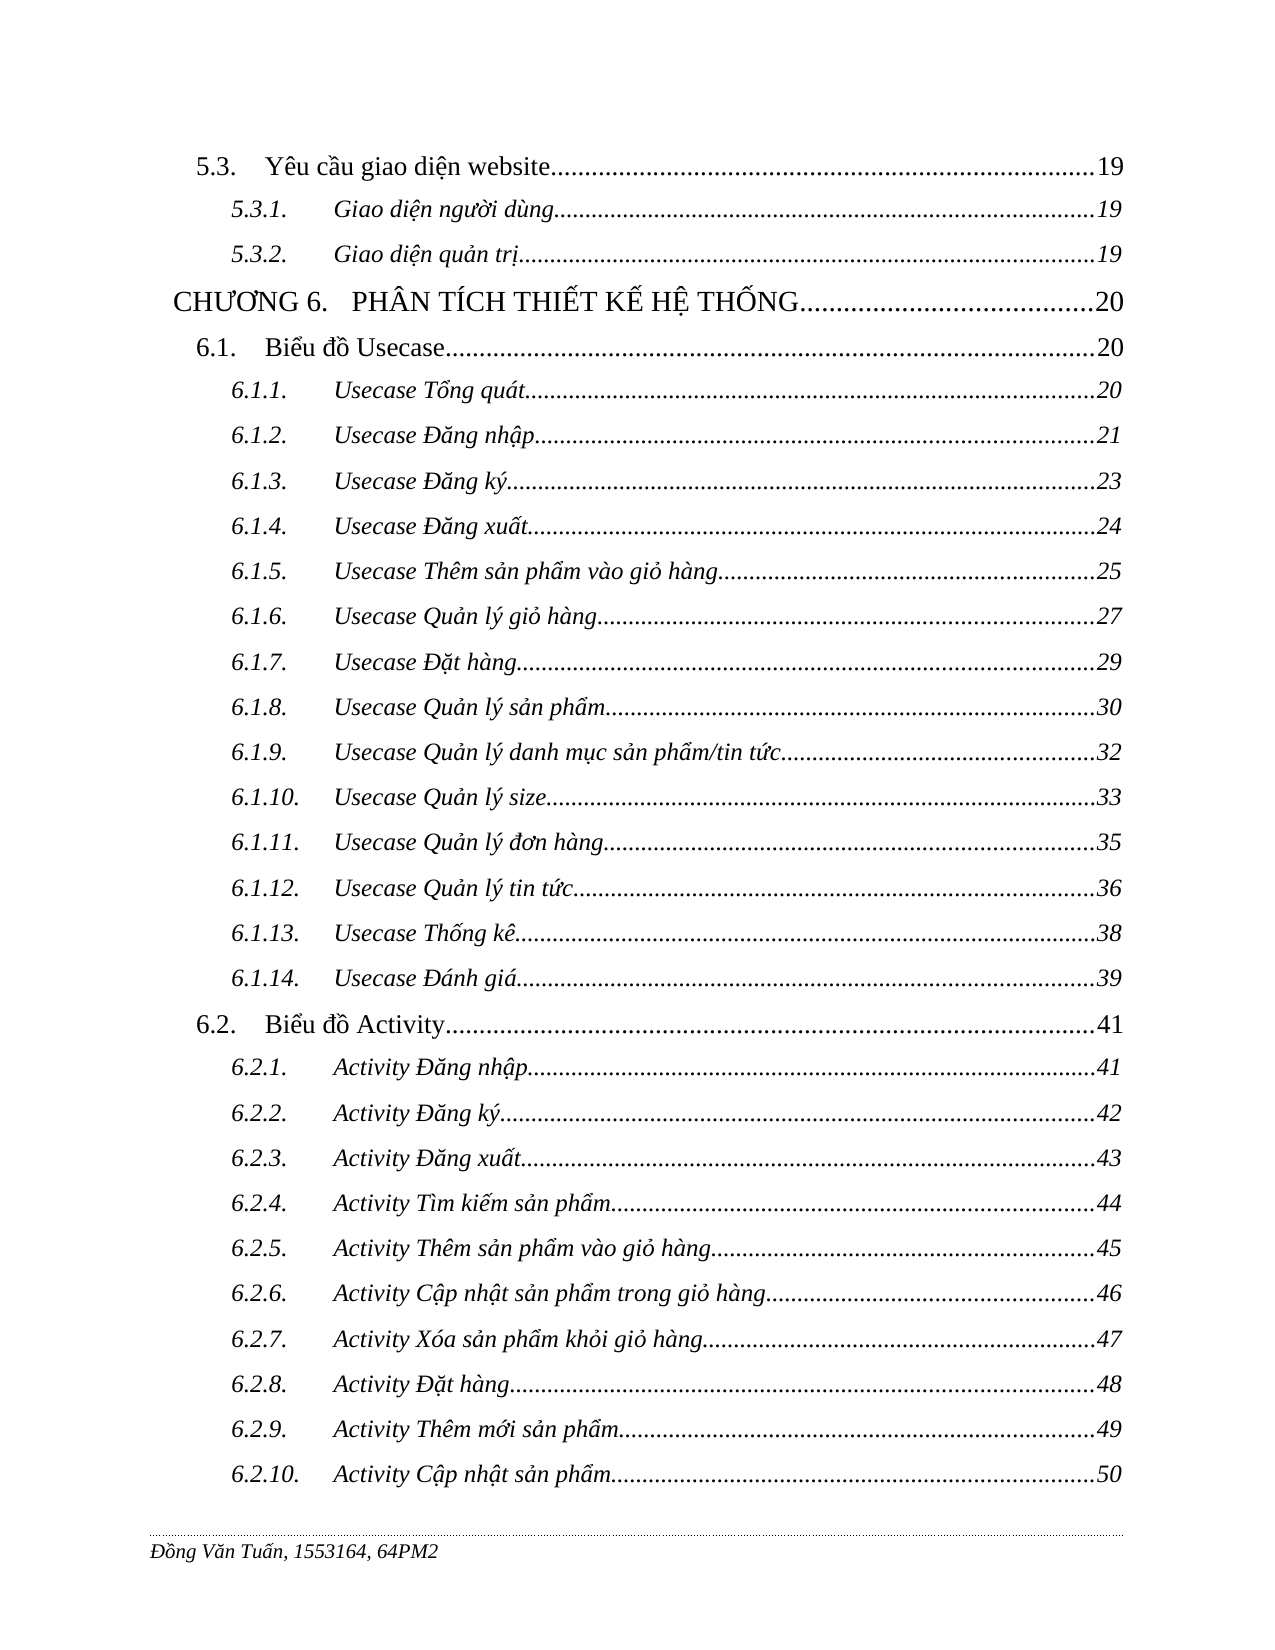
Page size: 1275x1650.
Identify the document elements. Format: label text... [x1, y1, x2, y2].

text 6.1.2. Usecase Đăng nhập 21 [231, 421, 1125, 449]
text 6.1.10. Usecase Quản lý size 33 [231, 782, 1125, 811]
text 6.1.8. Usecase Quản lý sản phẩm 30 [231, 692, 1125, 721]
text 6.2.7. Activity Xóa sản phẩm khỏi giỏ hàng 47 [231, 1324, 1125, 1352]
text 6.1.13. Usecase Thống kê 38 [231, 918, 1125, 947]
text 6.1.11. Usecase Quản lý đơn hàng 35 [231, 827, 1125, 856]
text 6.2.3. Activity Đăng xuất 43 [231, 1143, 1125, 1172]
text 6.2.5. Activity Thêm sản phẩm vào giỏ hàng 45 [231, 1233, 1125, 1262]
text 6.1. Biểu đồ Usecase 20 [196, 331, 1125, 362]
text 5.3. Yêu cầu giao diện website 19 [196, 150, 1125, 181]
text 5.3.2. Giao diện quản trị 19 [231, 239, 1125, 268]
text 6.1.12. Usecase Quản lý tin tức 36 [231, 873, 1125, 901]
text 6.2.2. Activity Đăng ký 42 [231, 1098, 1125, 1126]
text 6.1.3. Usecase Đăng ký 23 [231, 466, 1125, 494]
text 6.1.5. Usecase Thêm sản phẩm vào giỏ hàng 25 [231, 556, 1125, 585]
text 6.2.8. Activity Đặt hàng 48 [231, 1369, 1125, 1398]
text 5.3.1. Giao diện người dùng 19 [231, 194, 1125, 223]
text 6.1.7. Usecase Đặt hàng 29 [231, 647, 1125, 675]
text 6.1.14. Usecase Đánh giá 39 [231, 963, 1125, 992]
text 6.2.6. Activity Cập nhật sản phẩm trong giỏ hàng 46 [231, 1278, 1125, 1307]
text 6.1.6. Usecase Quản lý giỏ hàng 27 [231, 601, 1125, 630]
text 6.1.4. Usecase Đăng xuất 24 [231, 511, 1125, 540]
text 6.2.9. Activity Thêm mới sản phẩm 49 [231, 1414, 1125, 1443]
text 6.2.10. Activity Cập nhật sản phẩm 50 [231, 1459, 1125, 1488]
text 6.2.1. Activity Đăng nhập 41 [231, 1052, 1125, 1081]
text 6.2. Biểu đồ Activity 41 [196, 1008, 1125, 1039]
text 6.2.4. Activity Tìm kiếm sản phẩm 44 [231, 1188, 1125, 1217]
text 6.1.9. Usecase Quản lý danh mục sản phẩm/tin tức 32 [231, 737, 1125, 766]
text CHƯƠNG 6. PHÂN TÍCH THIẾT KẾ HỆ THỐNG 20 [173, 284, 1125, 318]
text 6.1.1. Usecase Tổng quát 20 [231, 375, 1125, 404]
